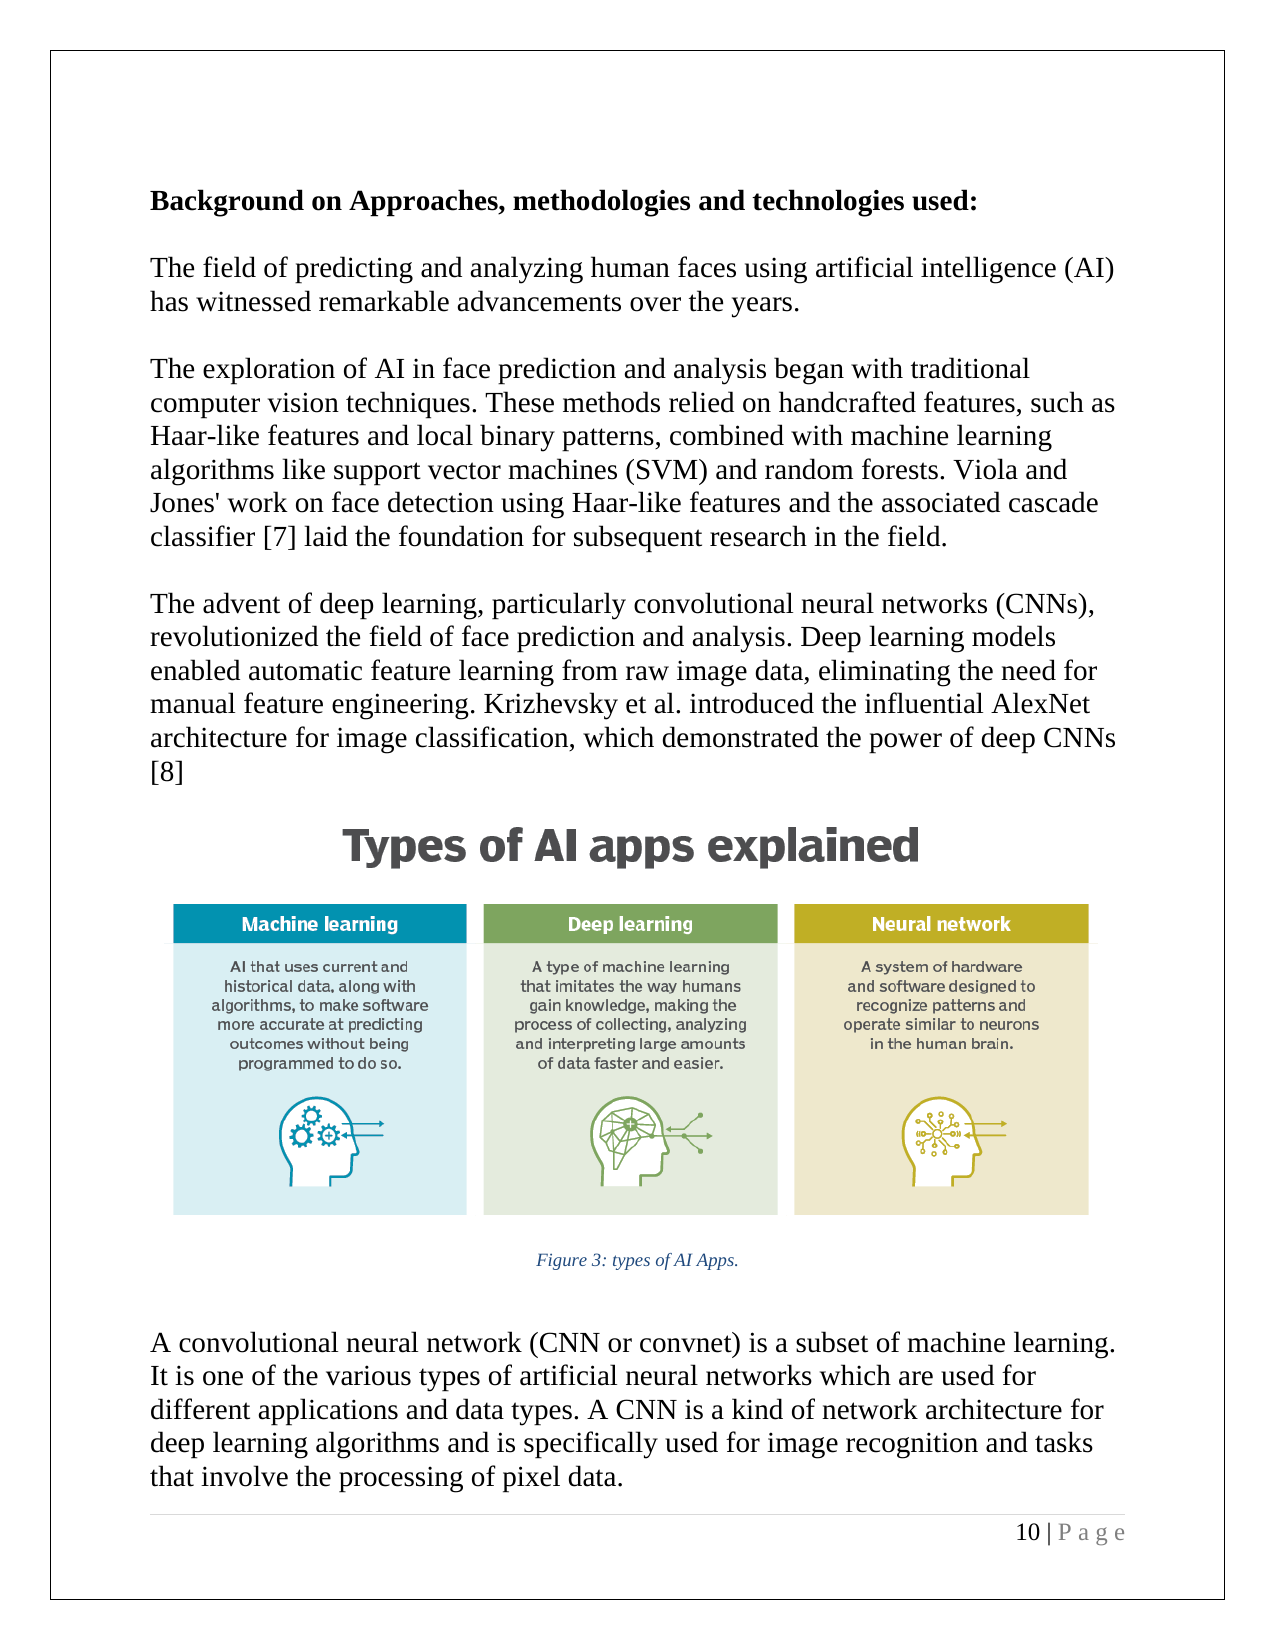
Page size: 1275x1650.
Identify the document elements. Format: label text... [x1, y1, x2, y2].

text A convolutional neural network (CNN or convnet) is a subset of machine learning. It is one of the various types of artificial neural networks which are used for different applications and data types. A CNN is a kind of network architecture for deep learning algorithms and is specifically used for image recognition and tasks that involve the processing of pixel data. [150, 1325, 1125, 1492]
text The field of predicting and analyzing human faces using artificial intelligence (AI) has witnessed remarkable advancements over the years. [150, 251, 1125, 318]
text Background on Approaches, methodologies and technologies used: [150, 183, 1125, 217]
picture [150, 787, 1125, 1249]
text The advent of deep learning, particularly convolutional neural networks (CNNs), revolutionized the field of face prediction and analysis. Deep learning models enabled automatic feature learning from raw image data, eliminating the need for manual feature engineering. Krizhevsky et al. introduced the influential AlexNet architecture for image classification, which demonstrated the power of deep CNNs [150, 586, 1125, 787]
text The exploration of AI in face prediction and analysis began with traditional computer vision techniques. These methods relied on handcrafted features, such as Haar-like features and local binary patterns, combined with machine learning algorithms like support vector machines (SVM) and random forests. Viola and Jones' work on face detection using Haar-like features and the associated cascade classifier laid the foundation for subsequent research in the field. [150, 351, 1125, 552]
